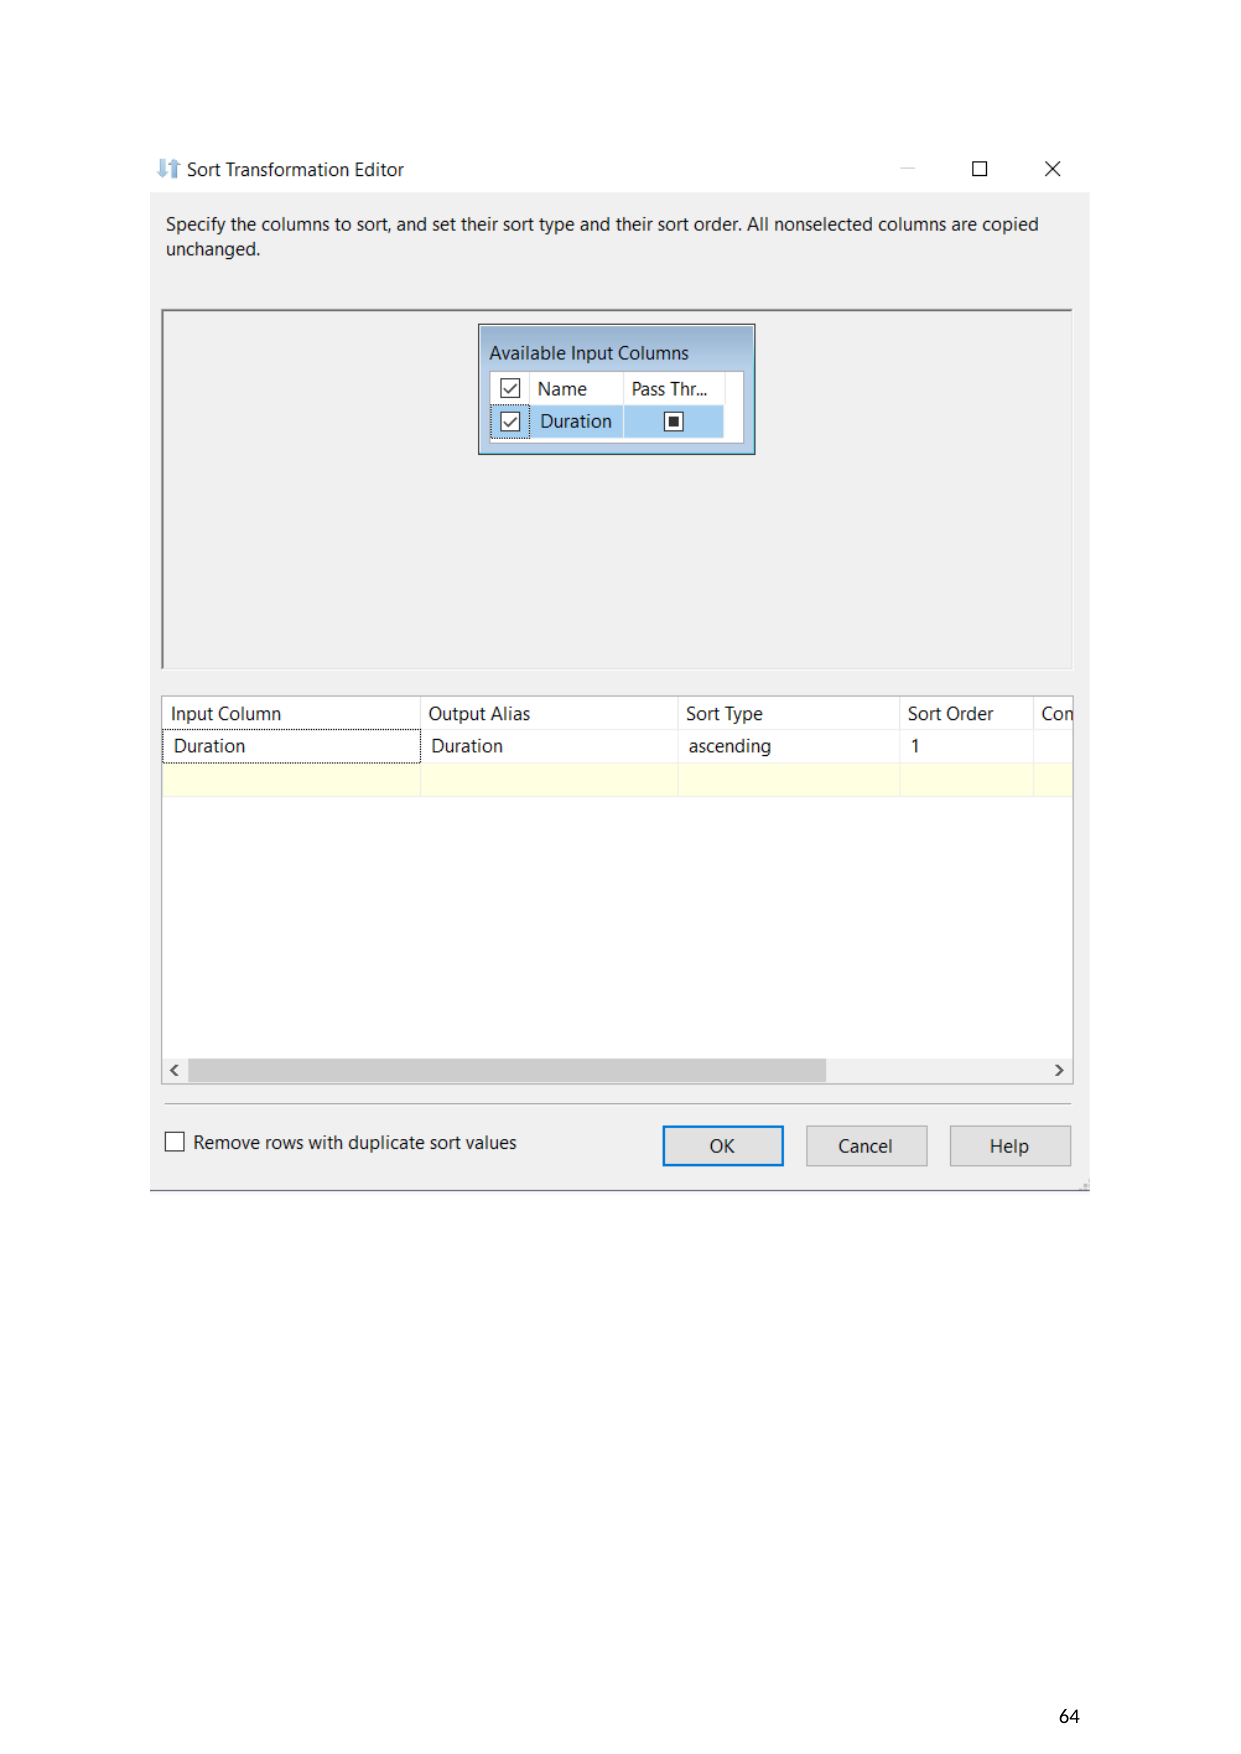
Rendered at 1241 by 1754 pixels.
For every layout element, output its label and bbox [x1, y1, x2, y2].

picture [150, 150, 1090, 1195]
